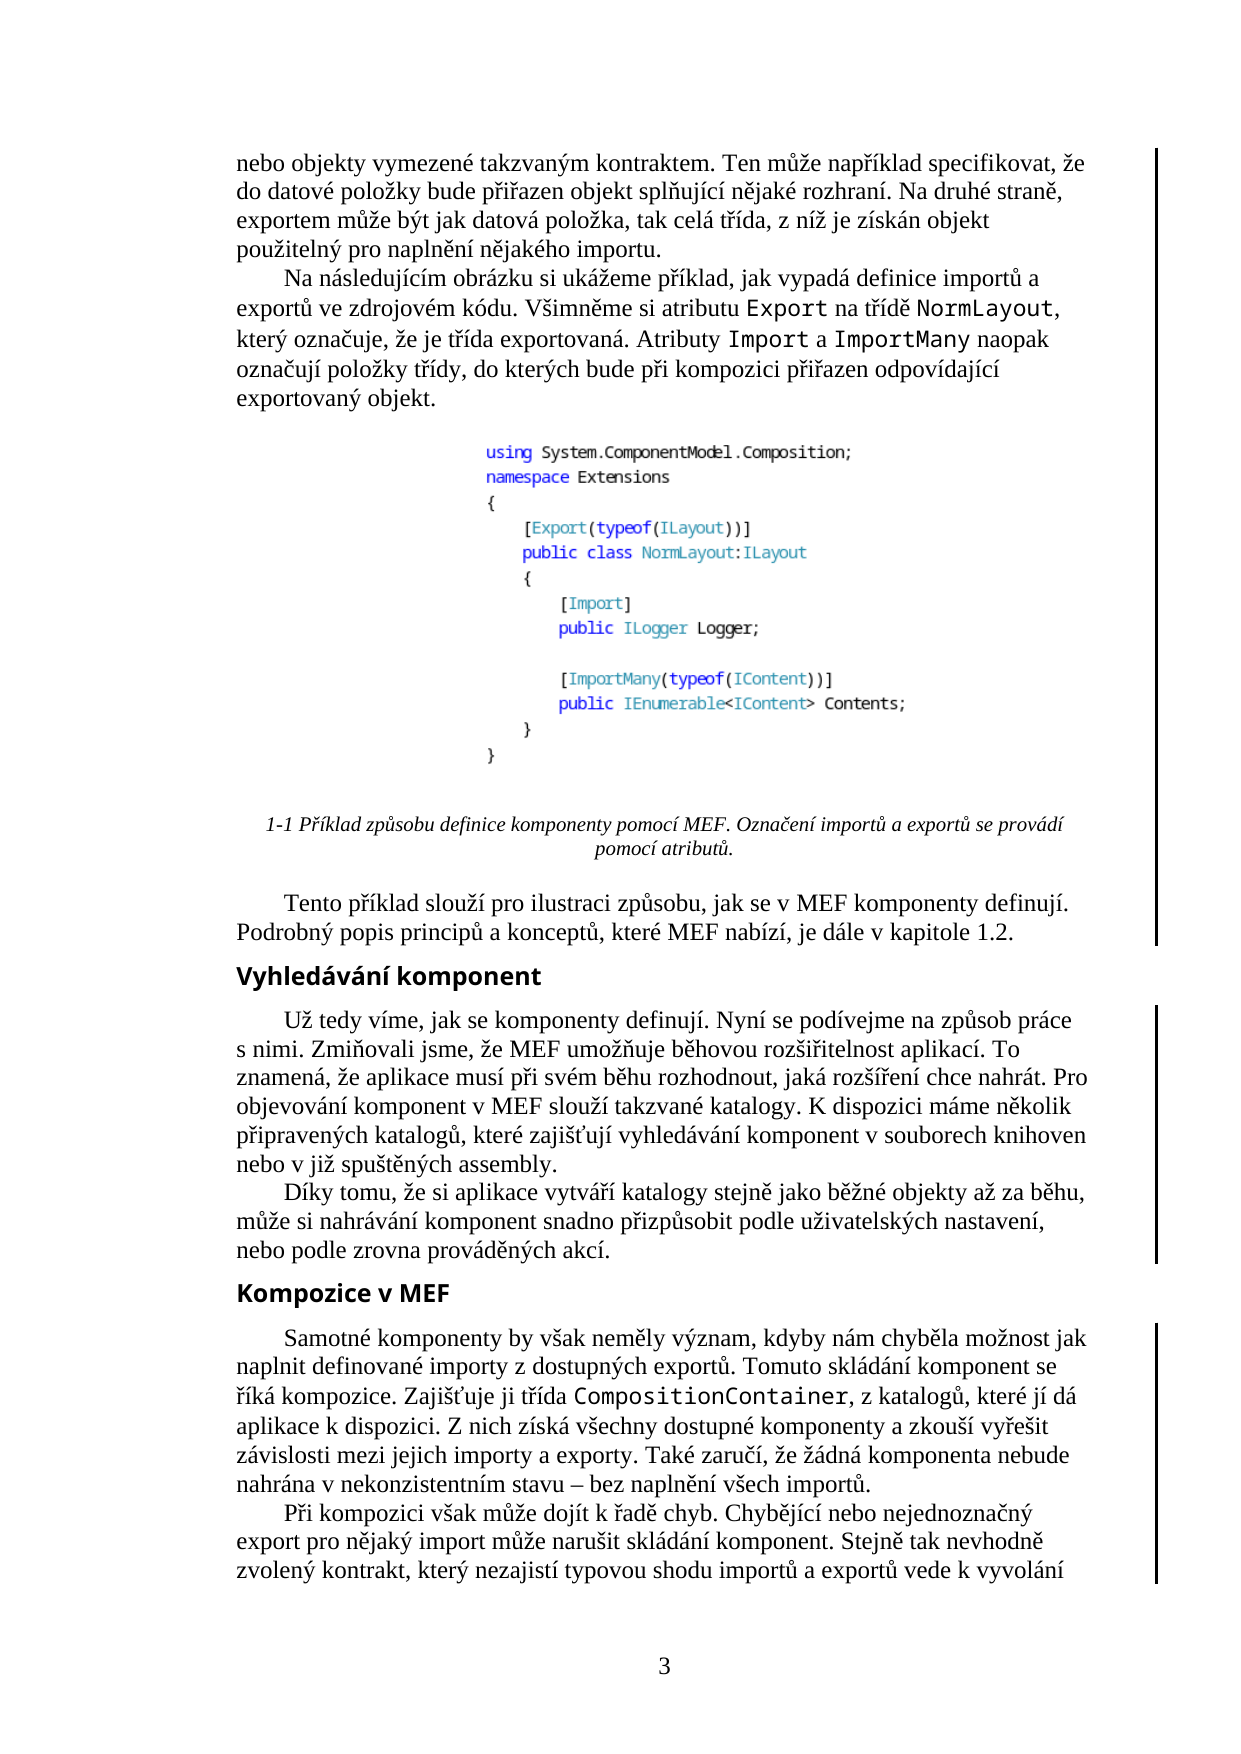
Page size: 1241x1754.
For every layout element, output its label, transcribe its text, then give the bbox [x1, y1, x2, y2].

text Kompozice v MEF [236, 1276, 1092, 1310]
text Díky tomu, že si aplikace vytváří katalogy stejně jako běžné objekty až za běhu, může si nahrávání komponent snadno přizpůsobit podle uživatelských nastavení, nebo podle zrovna prováděných akcí. [236, 1177, 1092, 1264]
text Na následujícím obrázku si ukážeme příklad, jak vypadá definice importů a exportů ve zdrojovém kódu. Všimněme si atributu Export na třídě NormLayout, který označuje, že je třída exportovaná. Atributy Import a ImportMany naopak označují položky třídy, do kterých bude při kompozici přiřazen odpovídající exportovaný objekt. [236, 263, 1092, 411]
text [236, 1498, 1092, 1584]
text Už tedy víme, jak se komponenty definují. Nyní se podívejme na způsob práce s nimi. Zmiňovali jsme, že MEF umožňuje běhovou rozšiřitelnost aplikací. To znamená, že aplikace musí při svém běhu rozhodnout, jaká rozšíření chce nahrát. Pro objevování komponent v MEF slouží takzvané katalogy. K dispozici máme několik připravených katalogů, které zajišťují vyhledávání komponent v souborech knihoven nebo v již spuštěných assembly. [236, 1005, 1155, 1177]
text Vyhledávání komponent [236, 958, 1092, 992]
text Samotné komponenty by však neměly význam, kdyby nám chyběla možnost jak naplnit definované importy z dostupných exportů. Tomuto skládání komponent se říká kompozice. Zajišťuje ji třída CompositionContainer, z katalogů, které jí dá aplikace k dispozici. Z nich získá všechny dostupné komponenty a zkouší vyřešit závislosti mezi jejich importy a exporty. Také zaručí, že žádná komponenta nebude nahrána v nekonzistentním stavu – bez naplnění všech importů. [236, 1323, 1155, 1498]
text Tento příklad slouží pro ilustraci způsobu, jak se v MEF komponenty definují. Podrobný popis principů a konceptů, které MEF nabízí, je dále v kapitole 1.2. [236, 888, 1092, 946]
